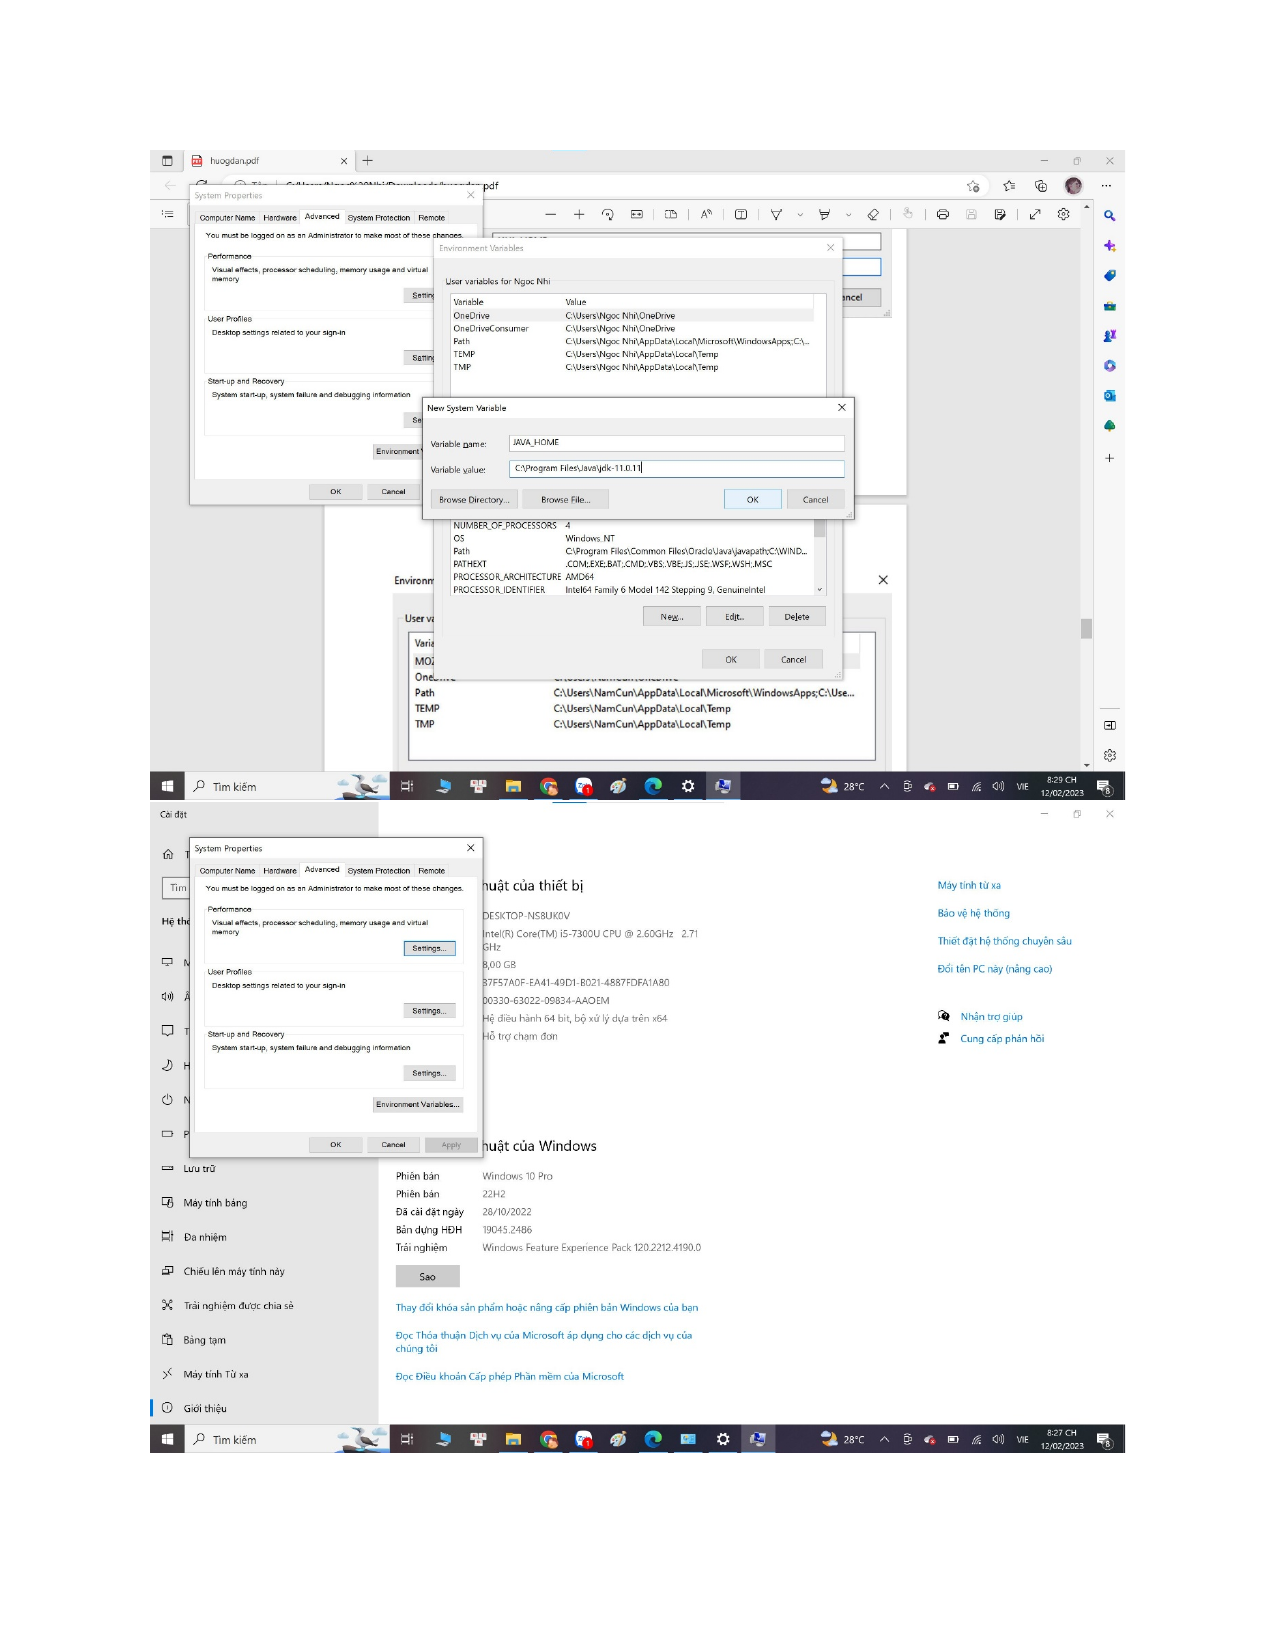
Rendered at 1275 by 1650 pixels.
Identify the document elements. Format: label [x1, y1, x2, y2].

picture [150, 802, 1125, 1453]
picture [150, 150, 1125, 800]
